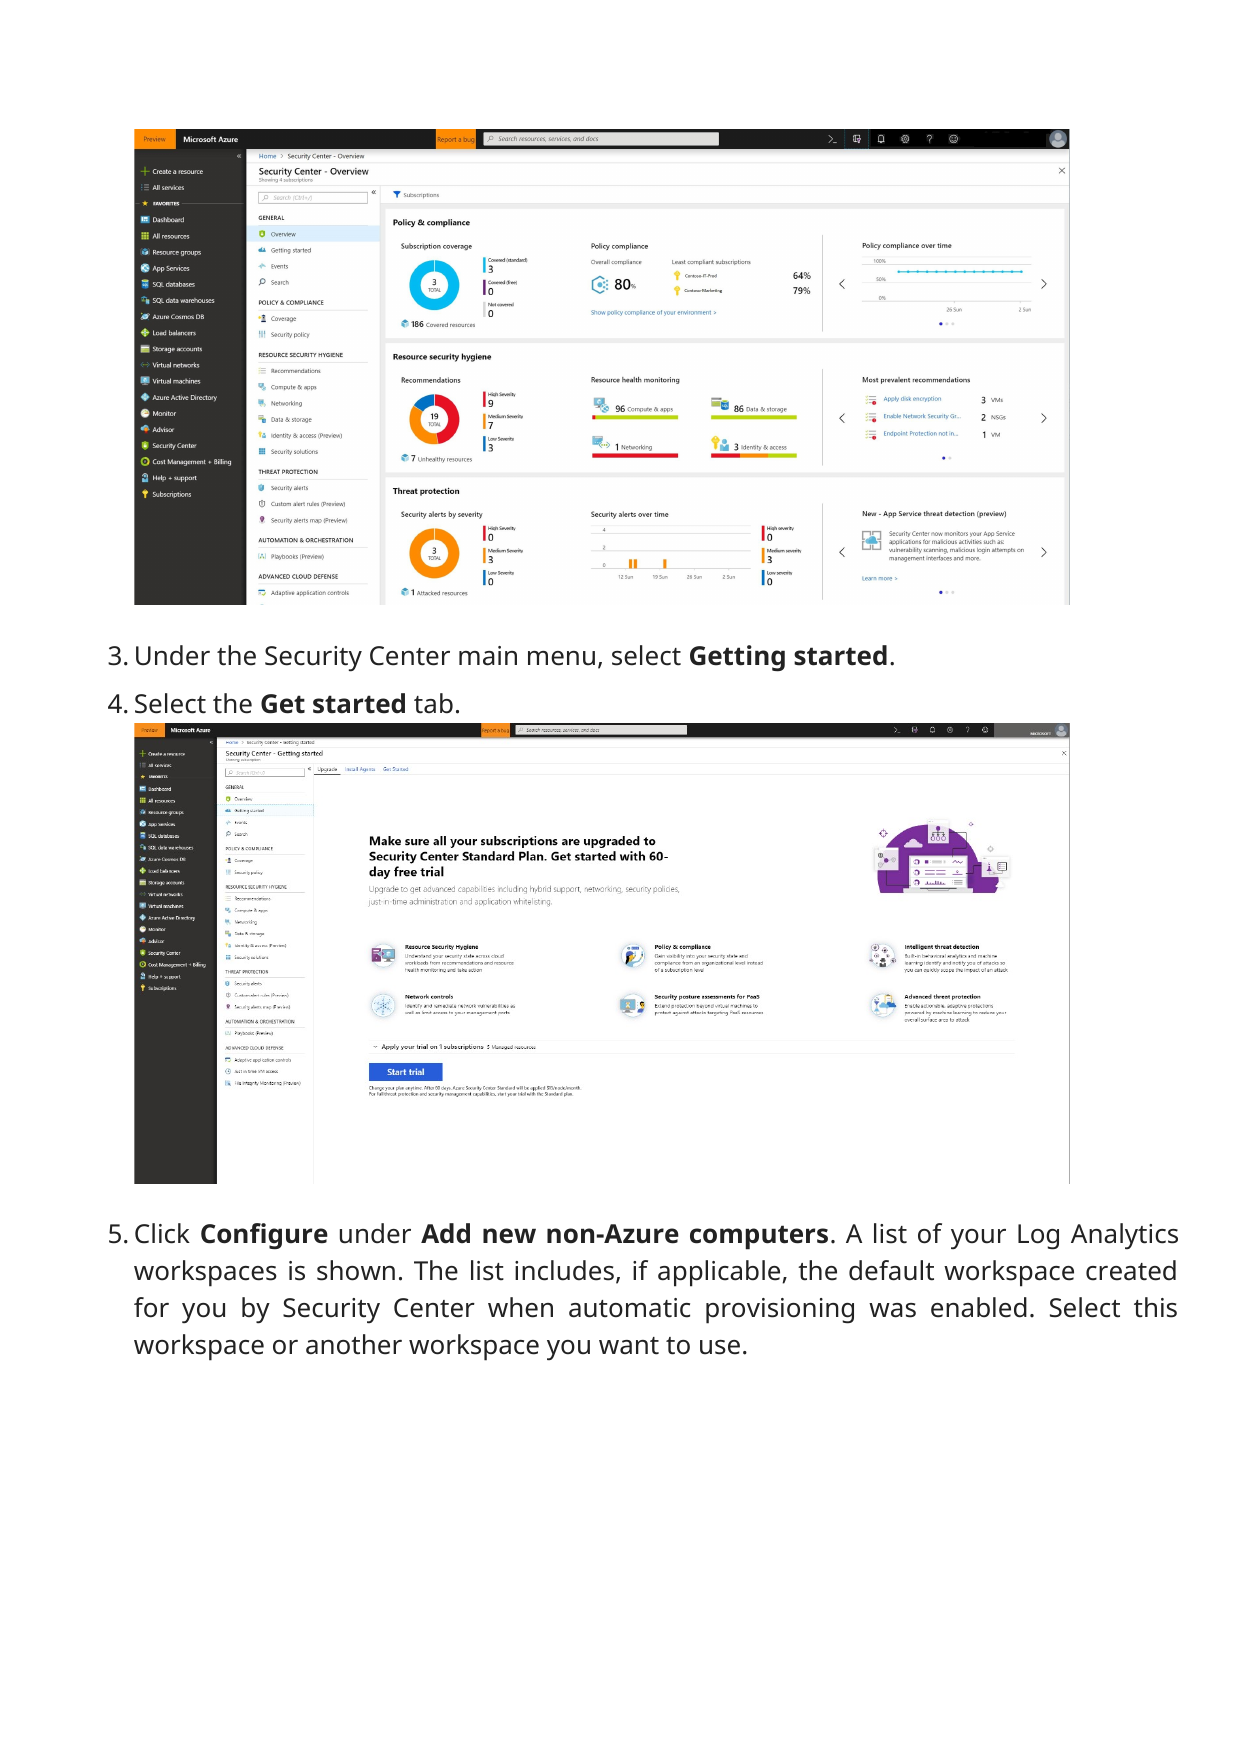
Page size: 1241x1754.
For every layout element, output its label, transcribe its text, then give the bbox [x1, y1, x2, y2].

picture [134, 723, 1070, 1184]
list Under the Security Center main menu, select Getting started. [107, 637, 1180, 673]
list Select the Get started tab. [107, 686, 1180, 722]
list Click Configure under Add new non-Azure computers. A list of your Log Analytics workspaces is shown. The list includes, if applicable, the default workspace created for you by Security Center when automatic provisioning was enabled. Select this workspace or another workspace you want to use. [107, 1216, 1180, 1362]
picture [134, 129, 1070, 605]
